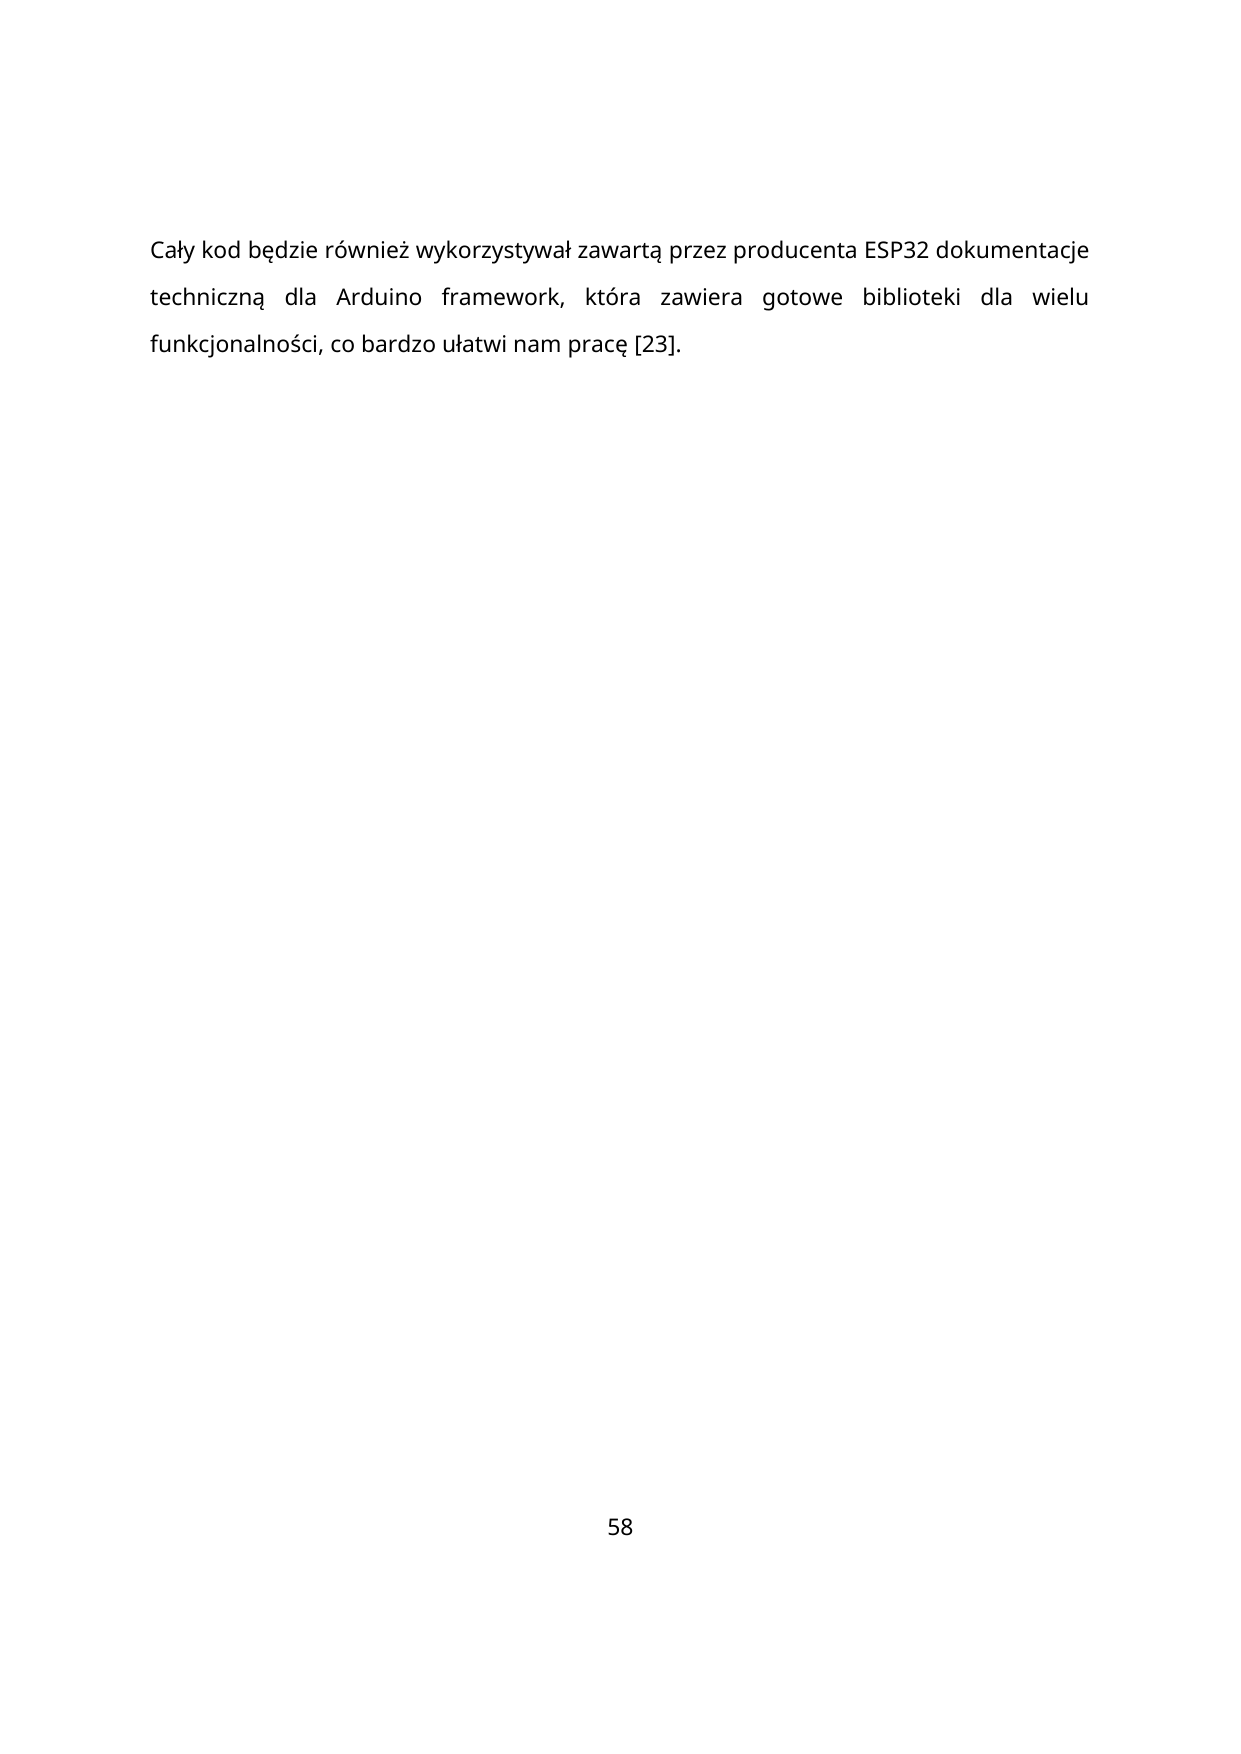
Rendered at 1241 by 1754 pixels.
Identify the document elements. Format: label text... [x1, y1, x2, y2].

text Cały kod będzie również wykorzystywał zawartą przez producenta ESP32 dokumentacje techniczną dla Arduino framework, która zawiera gotowe biblioteki dla wielu funkcjonalności, co bardzo ułatwi nam pracę [23]. [150, 234, 1090, 359]
